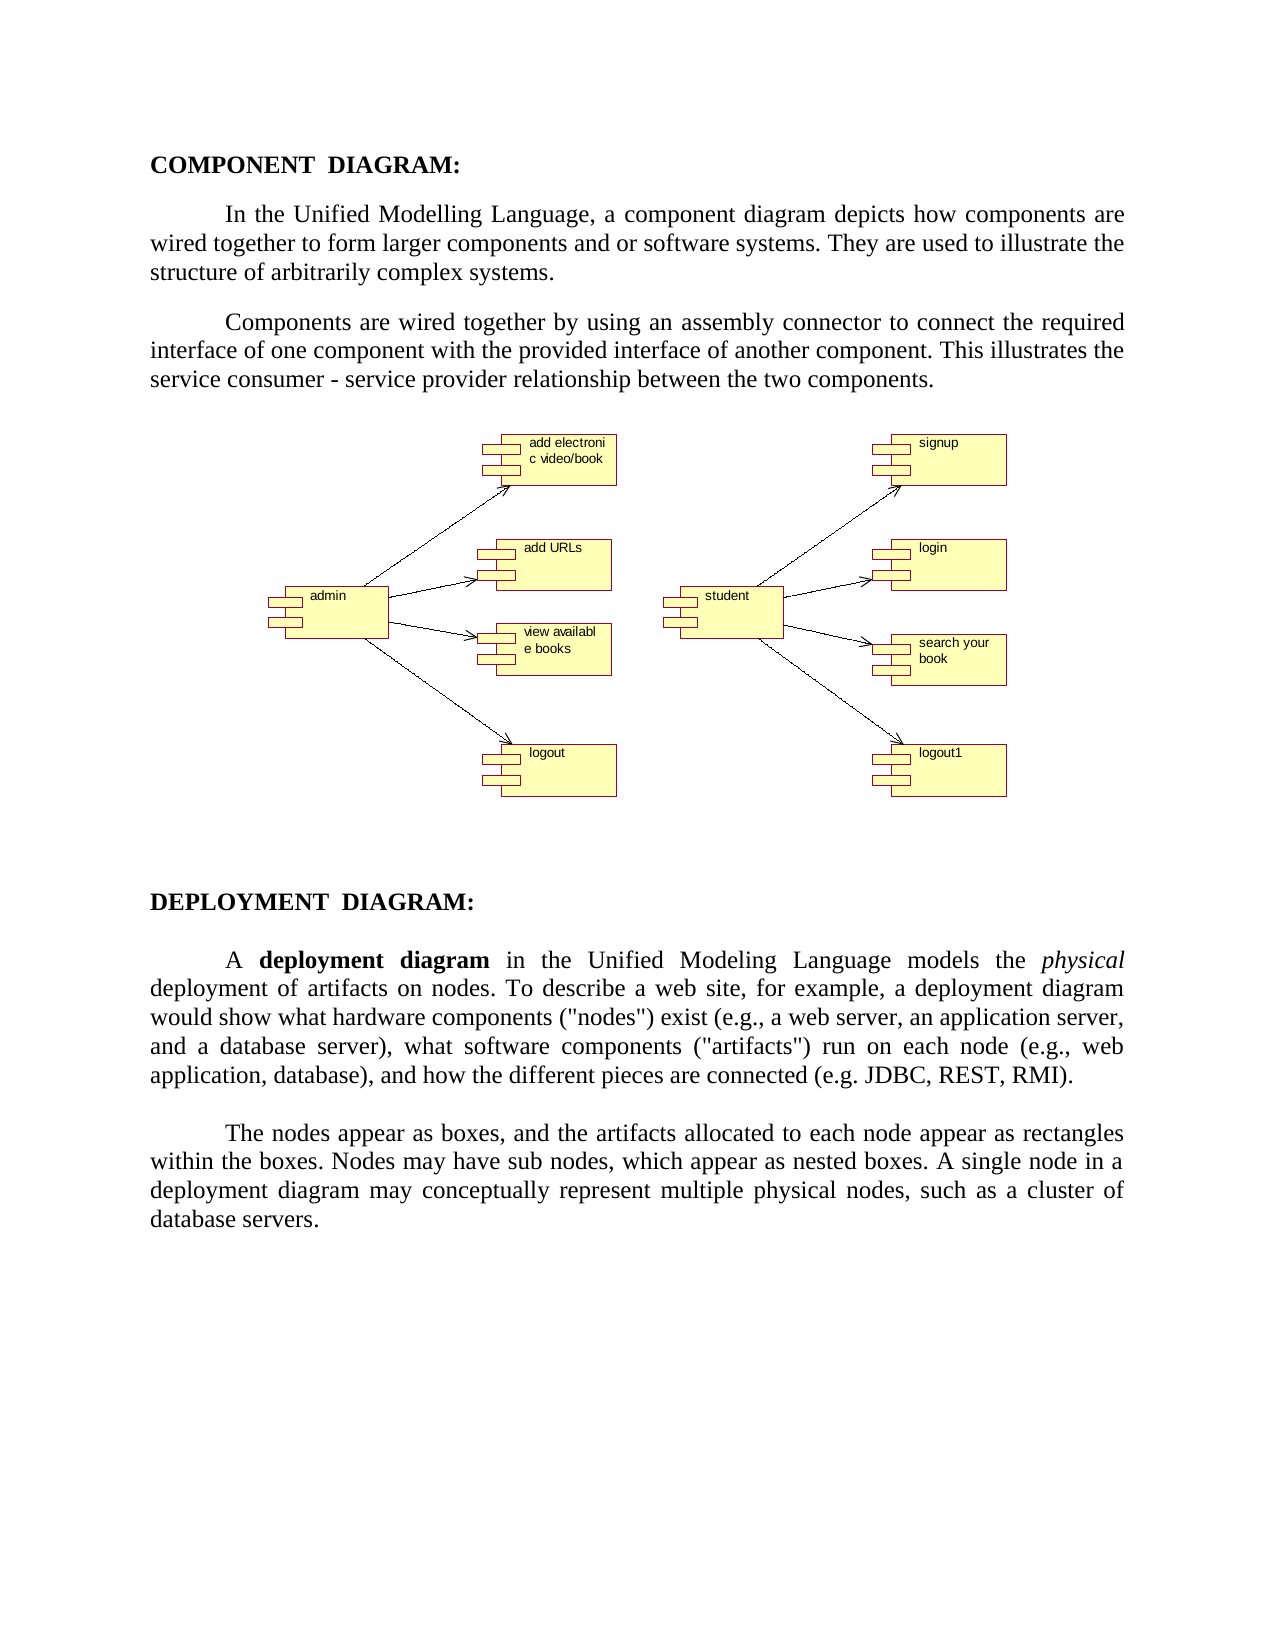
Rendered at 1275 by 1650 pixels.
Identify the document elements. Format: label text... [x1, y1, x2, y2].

text The nodes appear as boxes, and the artifacts allocated to each node appear as rectangles within the boxes. Nodes may have sub nodes, which appear as nested boxes. A single node in a deployment diagram may conceptually represent multiple physical nodes, such as a cluster of database servers. [150, 1118, 1125, 1233]
text Components are wired together by using an assembly connector to connect the required interface of one component with the provided interface of another component. This illustrates the service consumer - service provider relationship between the two components. [150, 307, 1125, 393]
text A deployment diagram in the Unified Modeling Language models the physical deployment of artifacts on nodes. To describe a web site, for example, a deployment diagram would show what hardware components ("nodes") exist (e.g., a web server, an application server, and a database server), what software components ("artifacts") run on each node (e.g., web application, database), and how the different pieces are connected (e.g. JDBC, REST, RMI). [150, 945, 1125, 1088]
text DEPLOYMENT DIAGRAM: [150, 887, 1125, 916]
text COMPONENT DIAGRAM: [150, 150, 1125, 179]
text In the Unified Modelling Language, a component diagram depicts how components are wired together to form larger components and or software systems. They are used to illustrate the structure of arbitrarily complex systems. [150, 199, 1125, 286]
